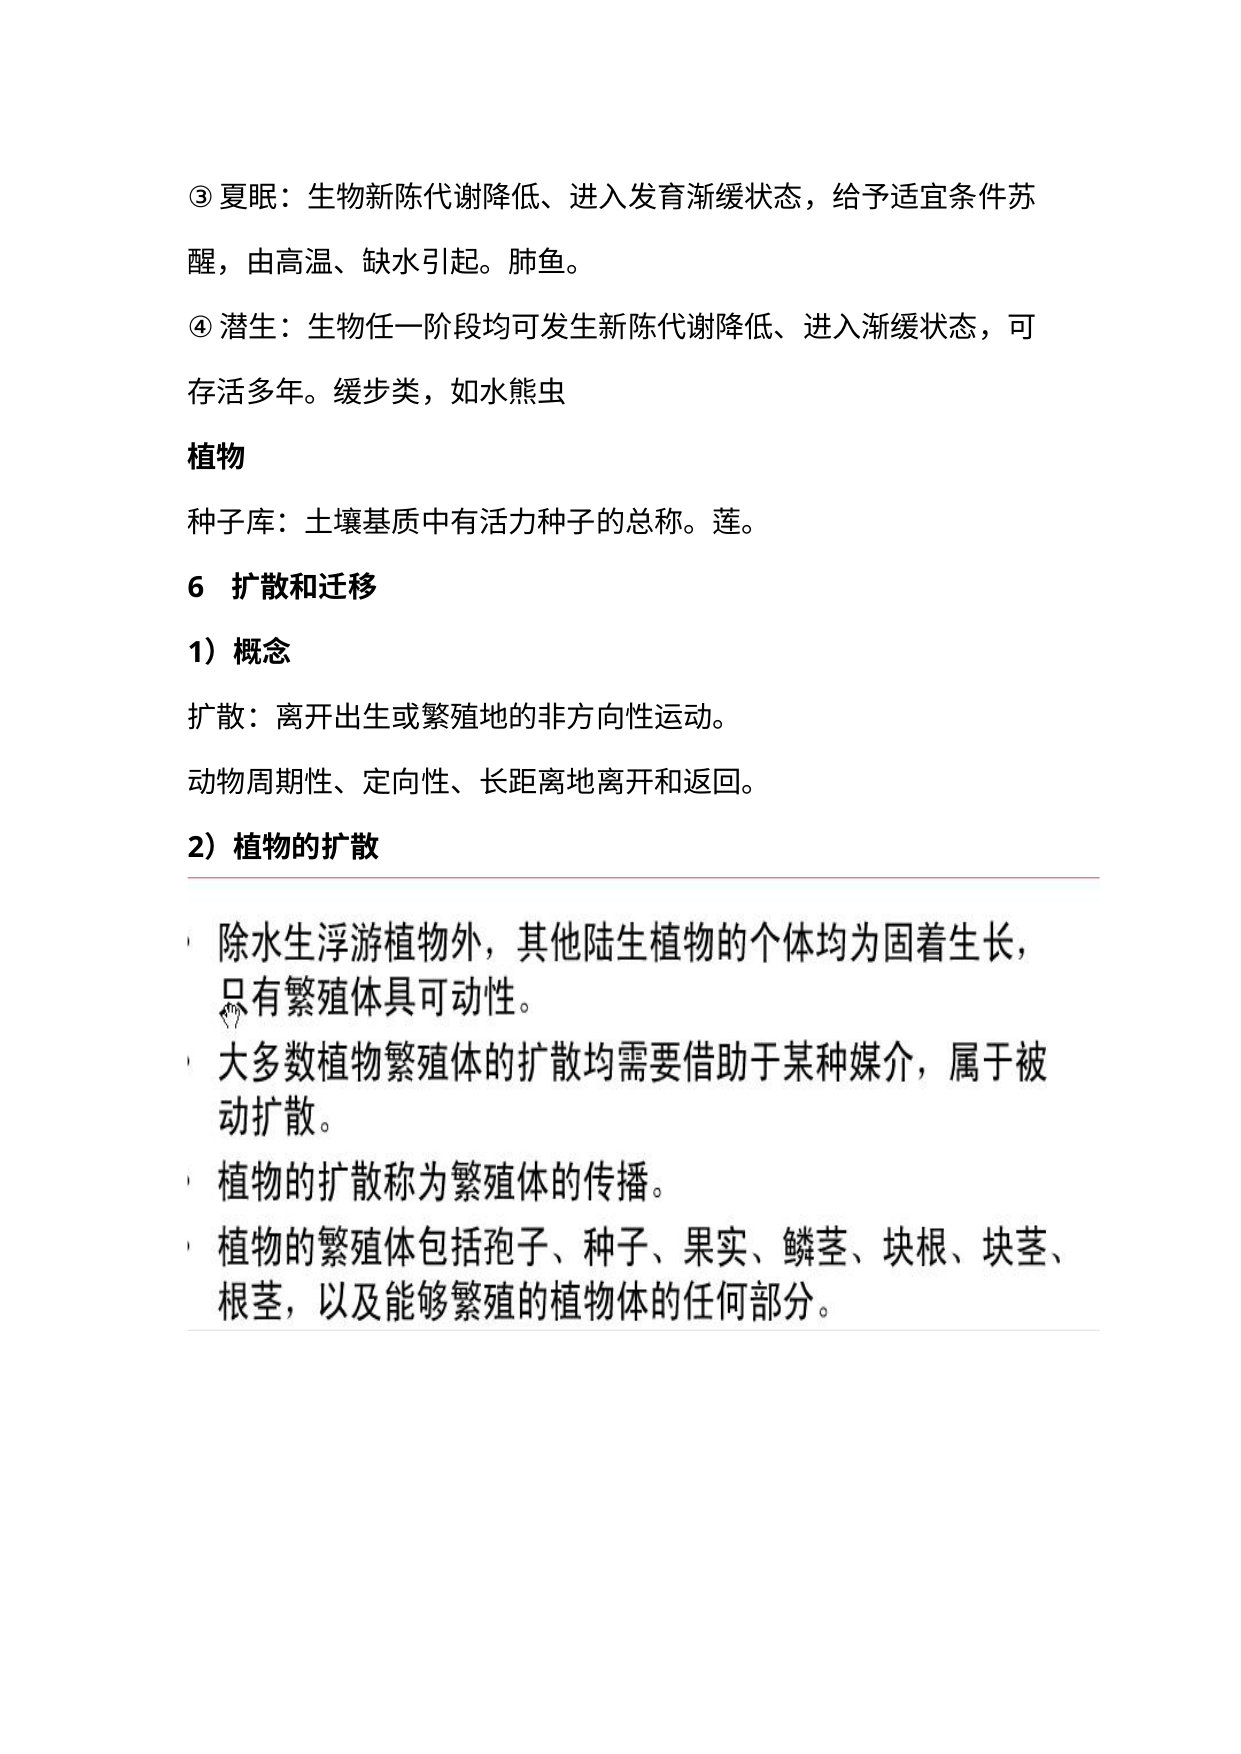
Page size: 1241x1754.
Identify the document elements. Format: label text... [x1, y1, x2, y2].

picture [187, 877, 1100, 1332]
text ③夏眠：生物新陈代谢降低、进入发育渐缓状态，给予适宜条件苏醒，由高温、缺水引起。肺鱼。 [187, 162, 1053, 292]
text 6 扩散和迁移 [187, 552, 1053, 617]
text ④潜生：生物任一阶段均可发生新陈代谢降低、进入渐缓状态，可存活多年。缓步类，如水熊虫 [187, 292, 1053, 422]
text 2）植物的扩散 [187, 812, 1053, 877]
text 1）概念 [187, 617, 1053, 682]
text 种子库：土壤基质中有活力种子的总称。莲。 [187, 487, 1053, 552]
text 植物 [187, 422, 1053, 487]
text 扩散：离开出生或繁殖地的非方向性运动。 [187, 682, 1053, 747]
text 动物周期性、定向性、长距离地离开和返回。 [187, 747, 1053, 812]
